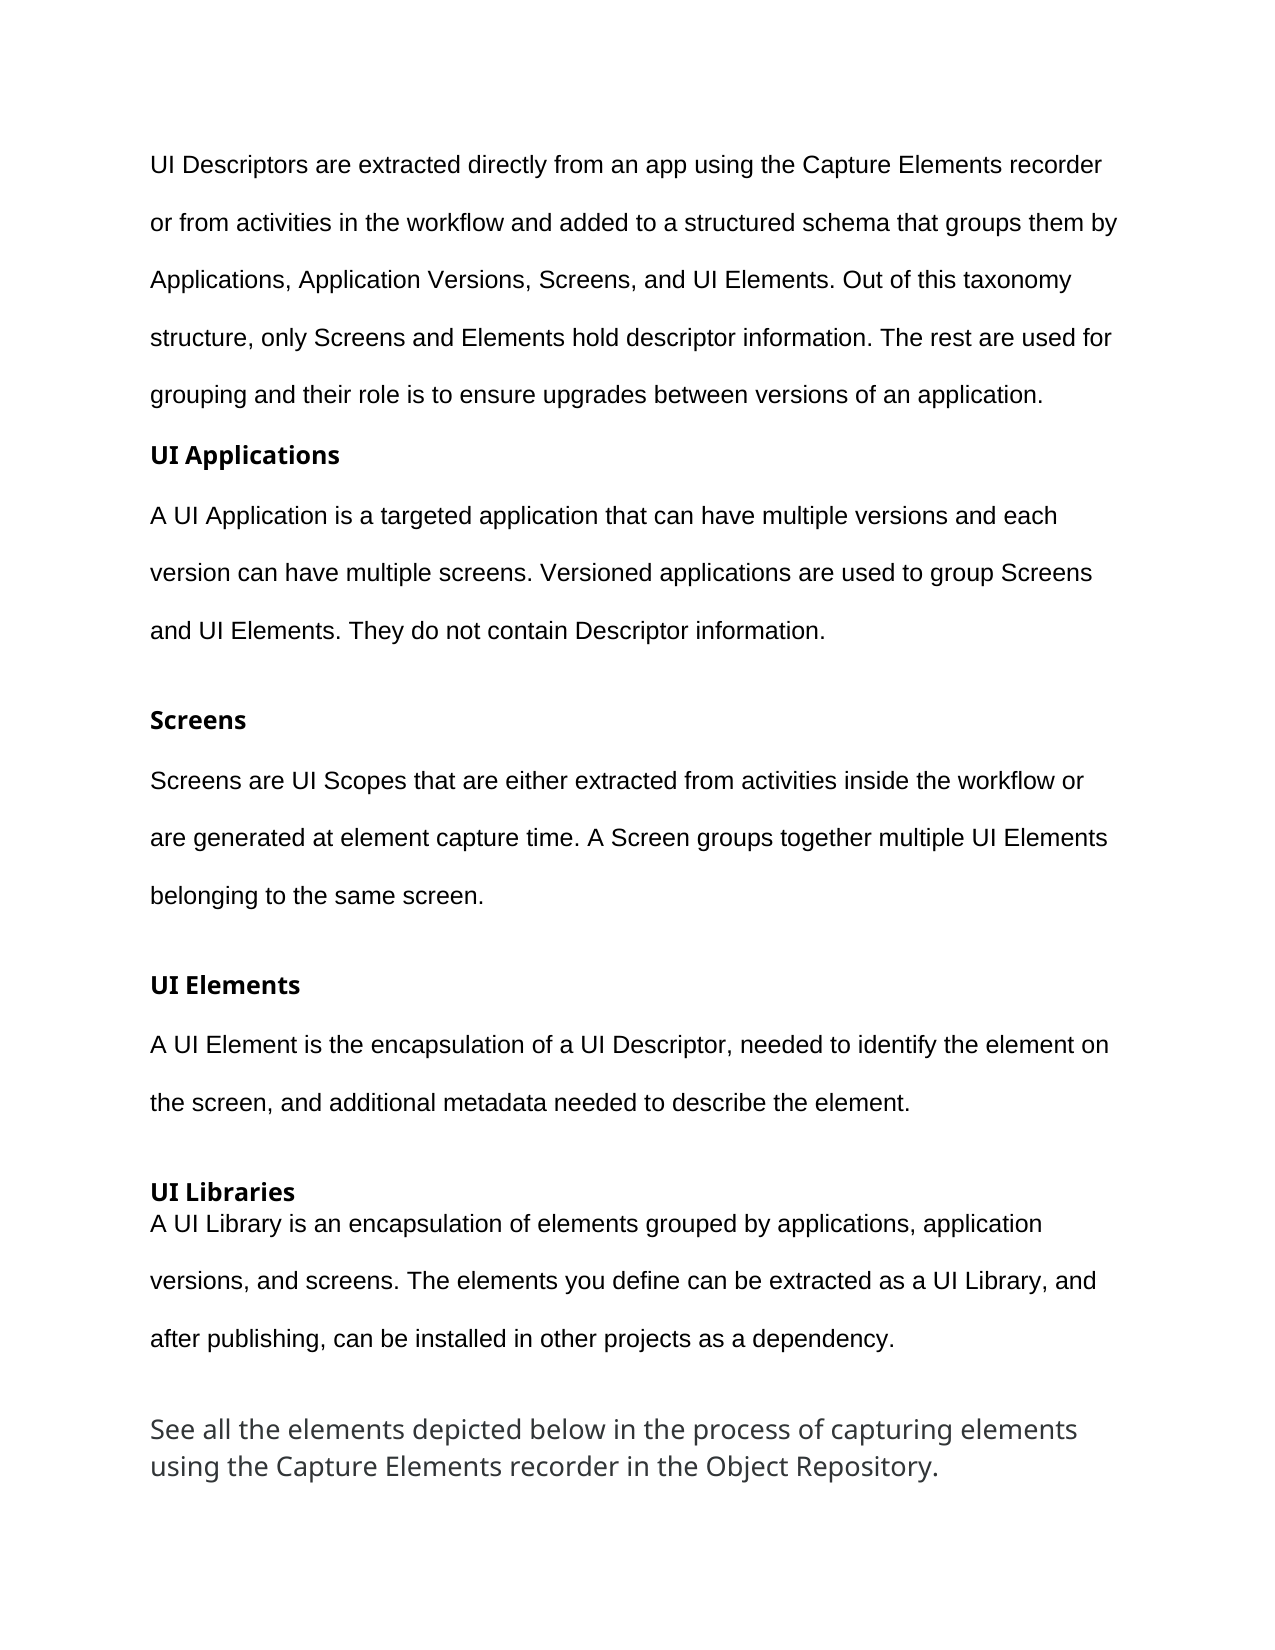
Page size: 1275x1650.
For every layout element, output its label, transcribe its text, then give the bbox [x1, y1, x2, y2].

text UI Descriptors are extracted directly from an app using the Capture Elements recorder or from activities in the workflow and added to a structured schema that groups them by Applications, Application Versions, Screens, and UI Elements. Out of this taxonomy structure, only Screens and Elements hold descriptor information. The rest are used for grouping and their role is to ensure upgrades between versions of an application. [150, 150, 1125, 409]
text UI Libraries [150, 1175, 1125, 1209]
text See all the elements depicted below in the process of capturing elements using the Capture Elements recorder in the Object Repository. [150, 1410, 1125, 1484]
text Screens [150, 702, 1125, 736]
text A UI Element is the encapsulation of a UI Descriptor, needed to identify the element on the screen, and additional metadata needed to describe the element. [150, 1031, 1125, 1117]
text UI Elements [150, 967, 1125, 1001]
text A UI Library is an encapsulation of elements grouped by applications, application versions, and screens. The elements you define can be extracted as a UI Library, and after publishing, can be installed in other projects as a dependency. [150, 1209, 1125, 1352]
text UI Applications [150, 437, 1125, 472]
text Screens are UI Scopes that are either extracted from activities inside the workflow or are generated at element capture time. A Screen groups together multiple UI Elements belonging to the same screen. [150, 766, 1125, 909]
text A UI Application is a targeted application that can have multiple versions and each version can have multiple screens. Versioned applications are used to group Screens and UI Elements. They do not contain Descriptor information. [150, 501, 1125, 644]
